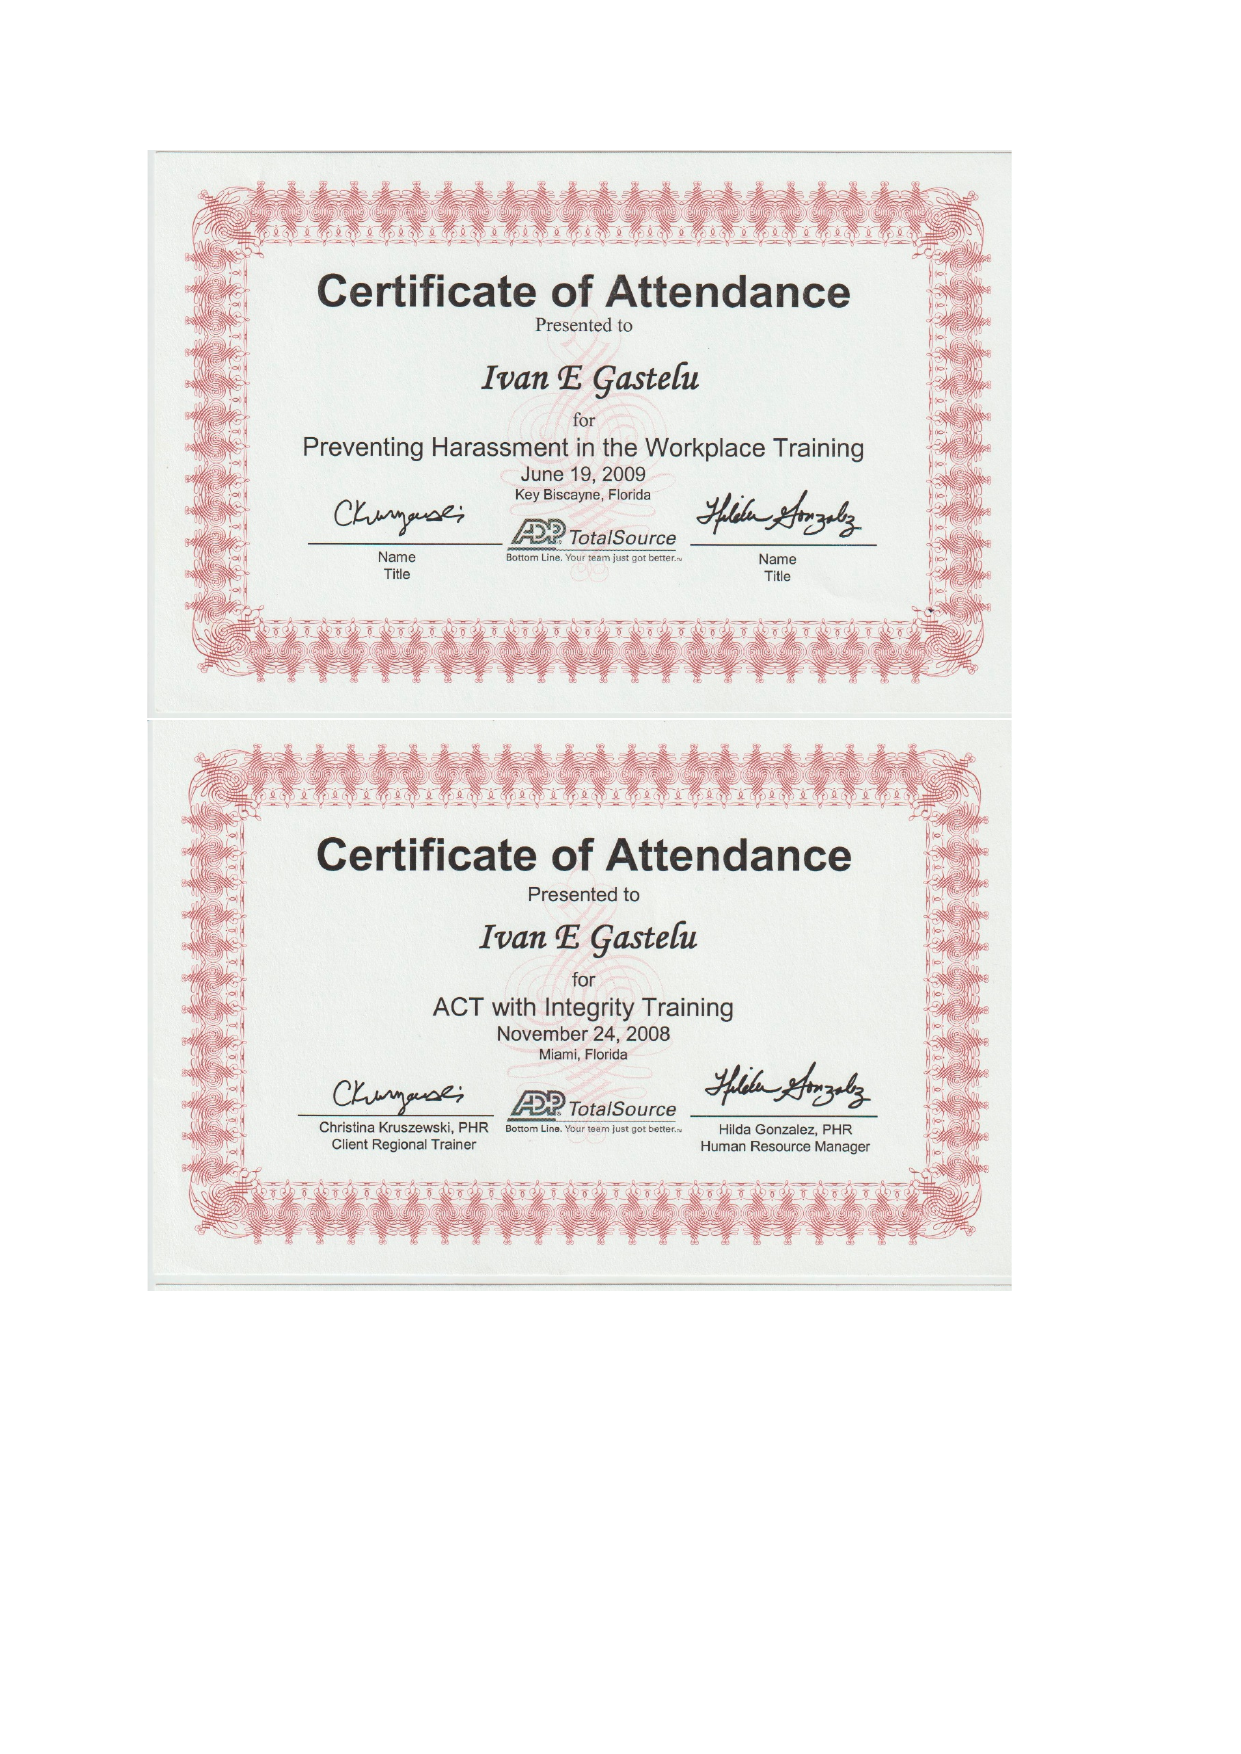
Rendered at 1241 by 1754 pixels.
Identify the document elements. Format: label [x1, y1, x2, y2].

picture [147, 150, 1012, 718]
picture [147, 720, 1012, 1291]
